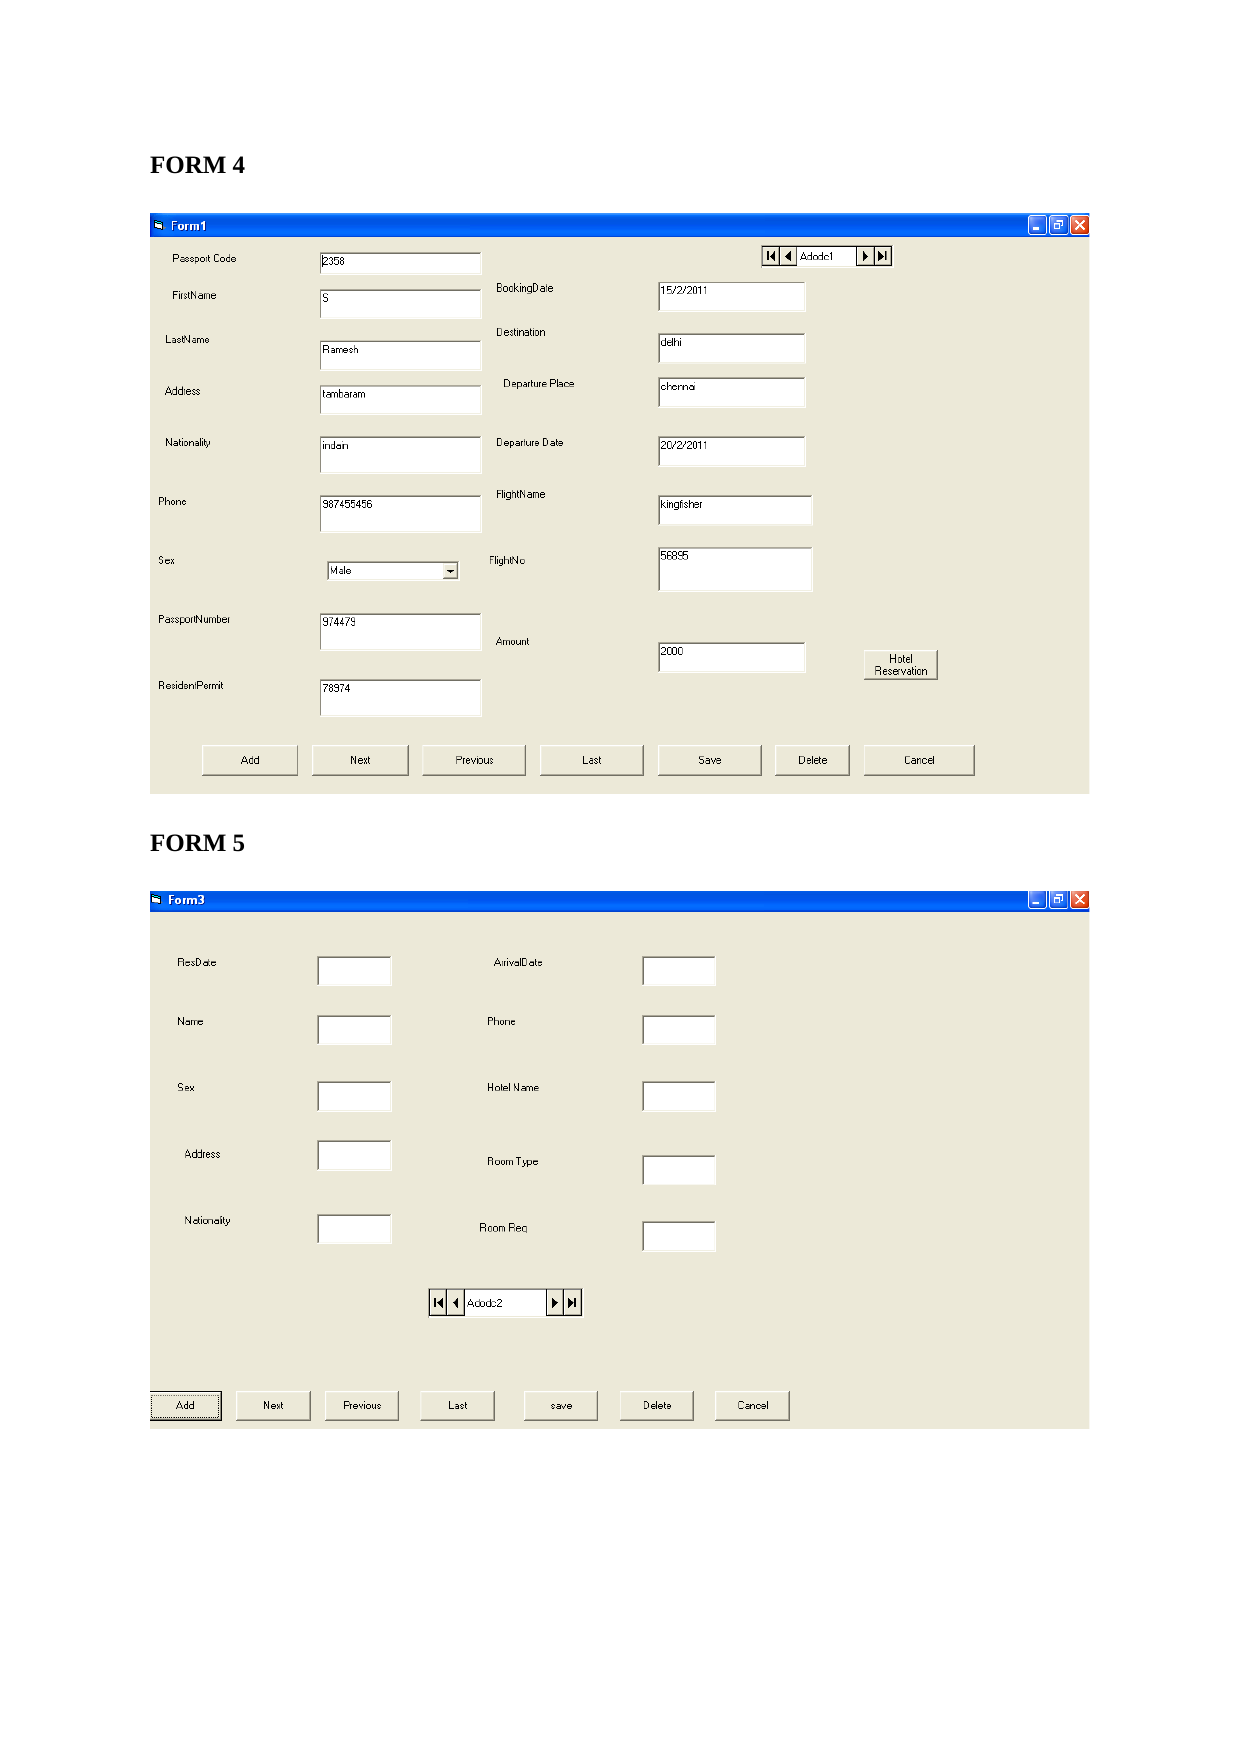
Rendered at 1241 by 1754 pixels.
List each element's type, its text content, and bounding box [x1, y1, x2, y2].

text FORM 4 [150, 150, 1090, 179]
text FORM 5 [150, 828, 1090, 857]
